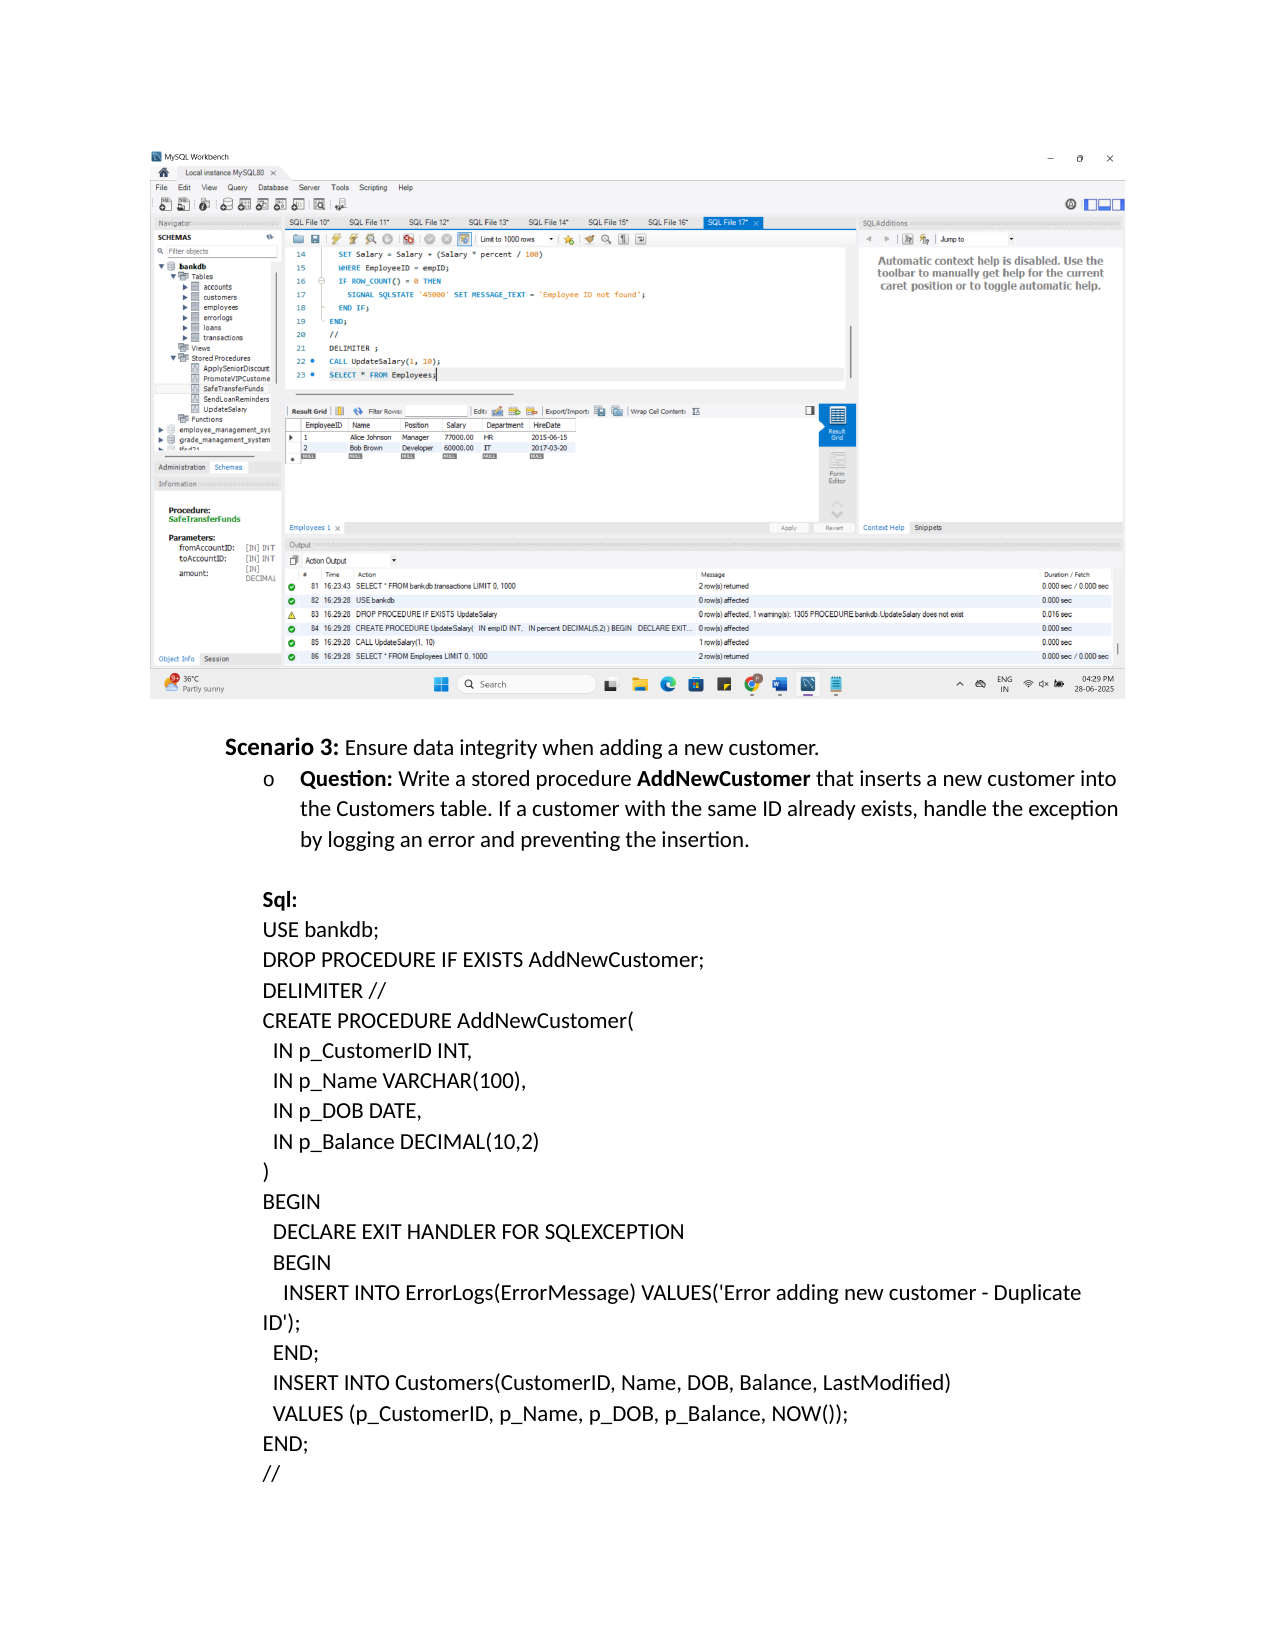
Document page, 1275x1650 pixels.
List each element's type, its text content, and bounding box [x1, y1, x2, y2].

text IN p_CustomerID INT, [262, 1036, 1125, 1064]
text VALUES (p_CustomerID, p_Name, p_DOB, p_Balance, NOW()); [262, 1399, 1125, 1427]
text BEGIN [262, 1248, 1125, 1276]
text // [262, 1459, 1125, 1487]
text IN p_Name VARCHAR(100), [262, 1066, 1125, 1094]
text USE bankdb; [262, 915, 1125, 943]
text INSERT INTO ErrorLogs(ErrorMessage) VALUES('Error adding new customer - Duplicate ID'); [262, 1278, 1125, 1336]
picture [150, 150, 1125, 699]
text DECLARE EXIT HANDLER FOR SQLEXCEPTION [262, 1217, 1125, 1245]
text END; [262, 1338, 1125, 1366]
text CREATE PROCEDURE AddNewCustomer( [262, 1006, 1125, 1034]
text ) [262, 1157, 1125, 1185]
text DROP PROCEDURE IF EXISTS AddNewCustomer; [262, 946, 1125, 973]
text IN p_DOB DATE, [262, 1097, 1125, 1124]
list Question: Write a stored procedure AddNewCustomer that inserts a new customer into the Customers table. If a customer with the same ID already exists, handle the exception by logging an error and preventing the insertion. [262, 764, 1125, 853]
text BEGIN [262, 1187, 1125, 1215]
text Scenario 3: Ensure data integrity when adding a new customer. [225, 731, 1125, 761]
text Sql: [262, 885, 1125, 913]
text DELIMITER // [262, 976, 1125, 1004]
text IN p_Balance DECIMAL(10,2) [262, 1127, 1125, 1155]
text INSERT INTO Customers(CustomerID, Name, DOB, Balance, LastModified) [262, 1368, 1125, 1396]
text END; [262, 1429, 1125, 1457]
